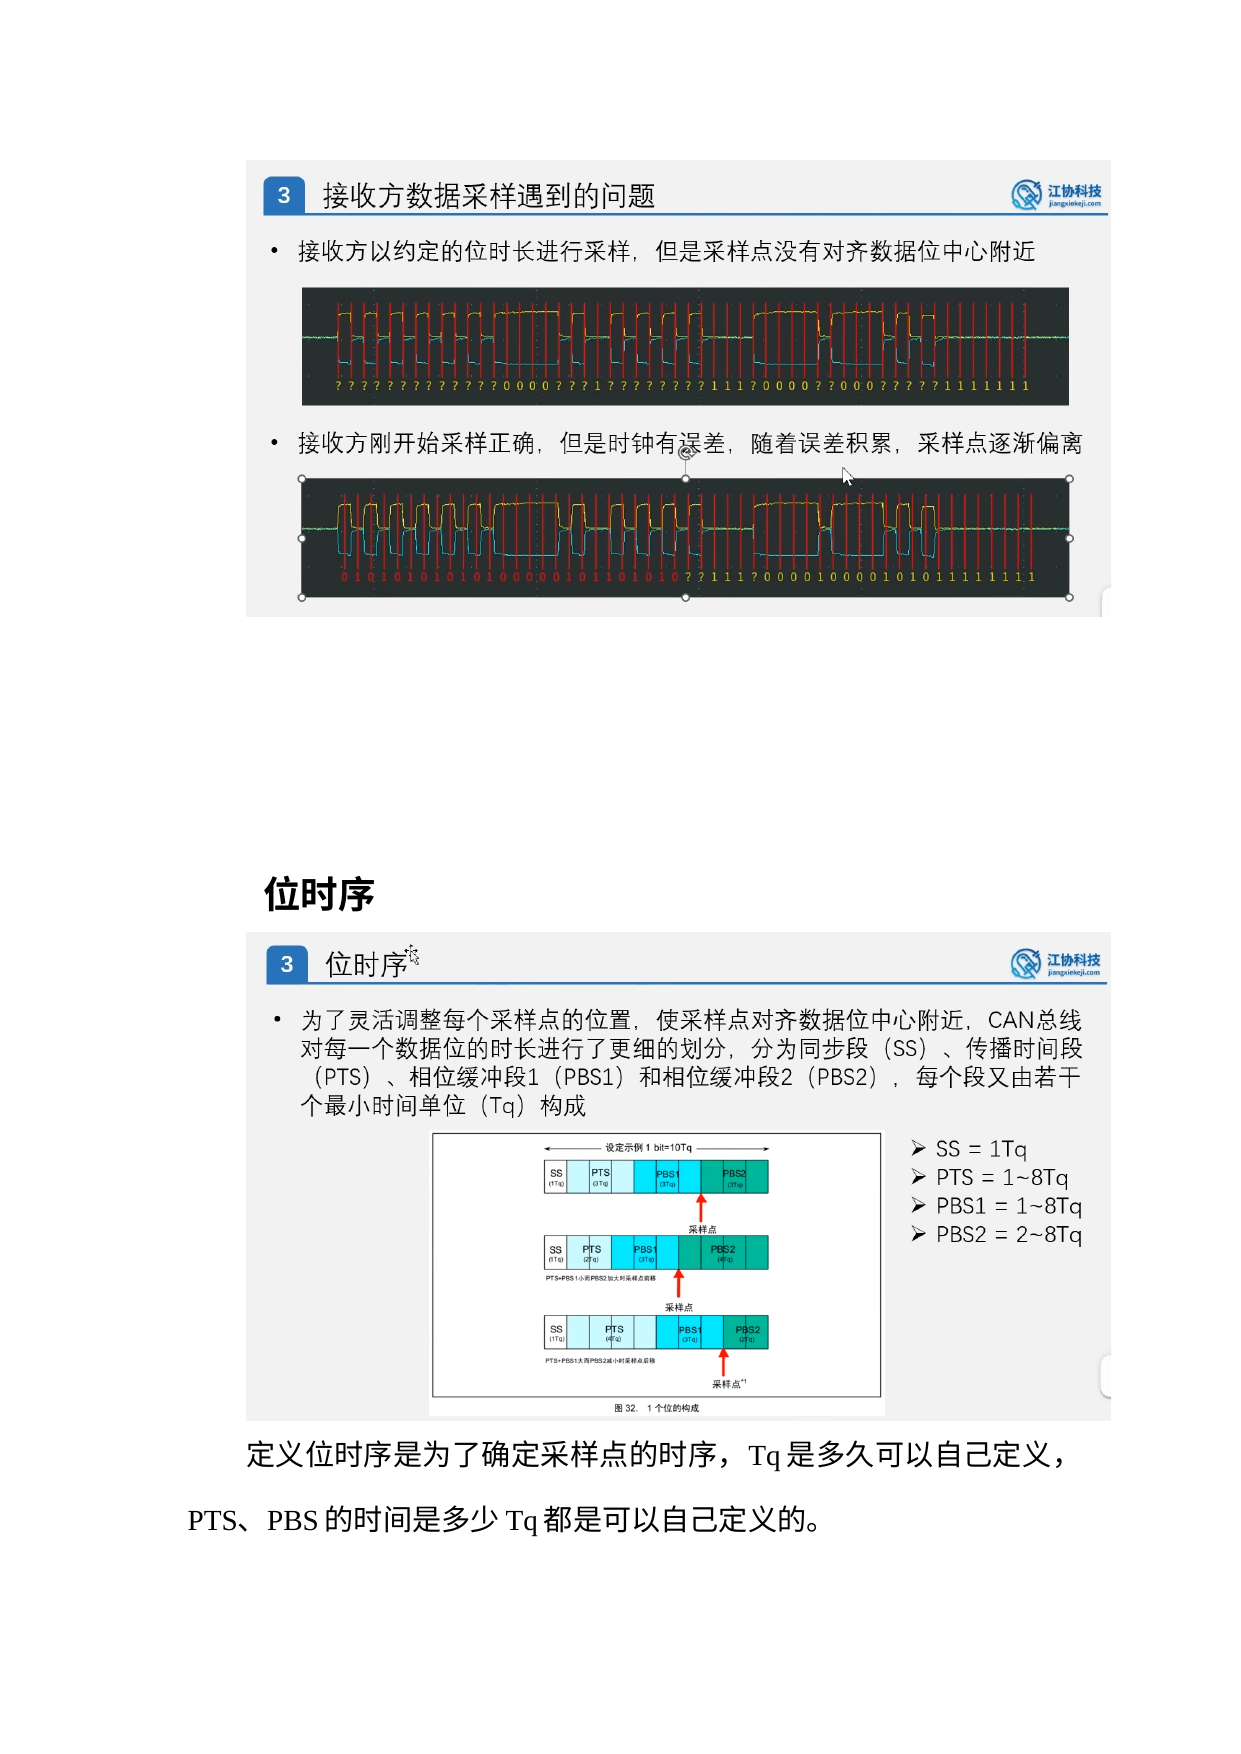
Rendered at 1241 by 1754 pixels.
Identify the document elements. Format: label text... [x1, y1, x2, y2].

picture [245, 932, 1112, 1421]
subtitle 位时序 [187, 859, 1053, 924]
picture [245, 160, 1112, 617]
text 定义位时序是为了确定采样点的时序，Tq是多久可以自己定义，PTS、PBS的时间是多少Tq都是可以自己定义的。 [187, 1420, 1053, 1550]
